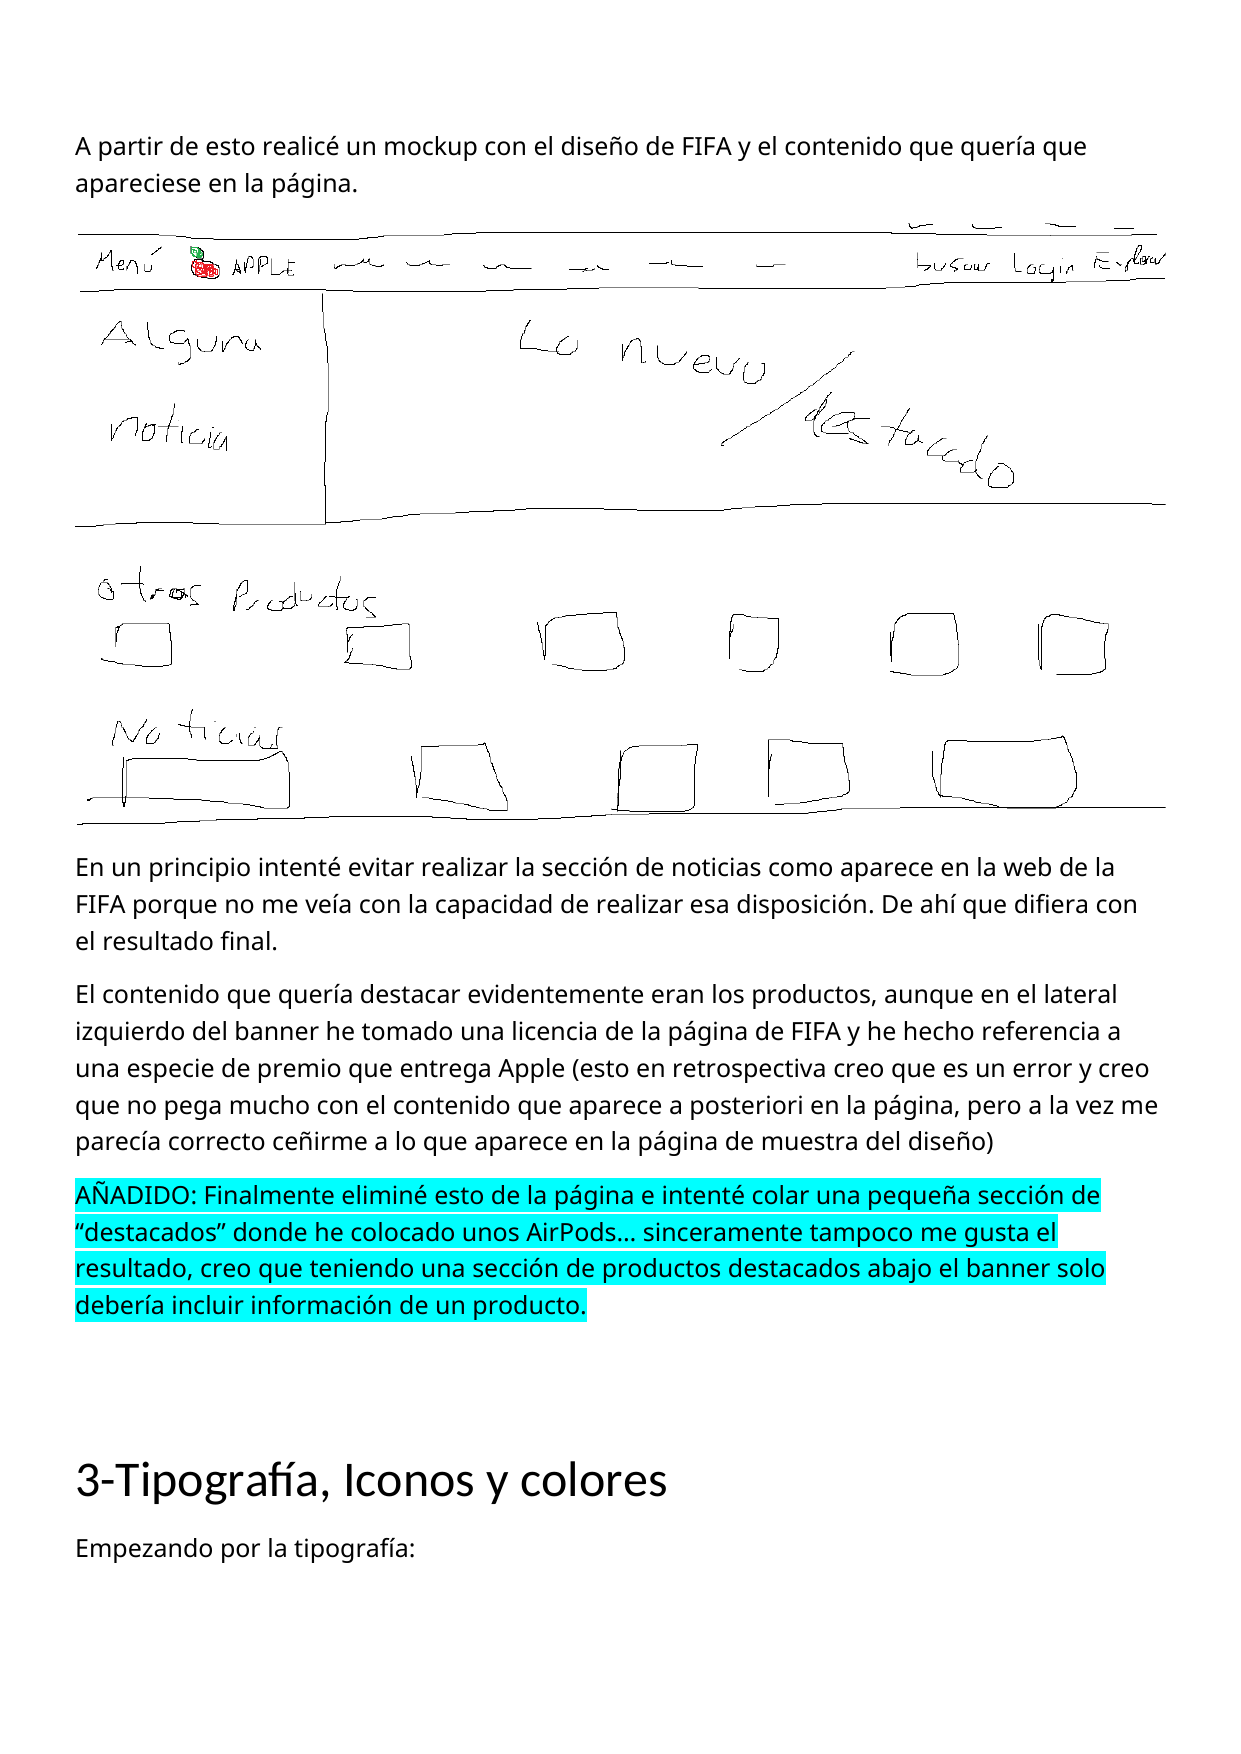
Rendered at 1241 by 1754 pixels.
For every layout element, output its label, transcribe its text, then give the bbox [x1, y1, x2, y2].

text 3-Tipografía, Iconos y colores [75, 1448, 1165, 1509]
text A partir de esto realicé un mockup con el diseño de FIFA y el contenido que quería que apareciese en la página. [75, 128, 1165, 199]
text Empezando por la tipografía: [75, 1531, 1165, 1565]
text El contenido que quería destacar evidentemente eran los productos, aunque en el lateral izquierdo del banner he tomado una licencia de la página de FIFA y he hecho referencia a una especie de premio que entrega Apple (esto en retrospectiva creo que es un error y creo que no pega mucho con el contenido que aparece a posteriori en la página, pero a la vez me parecía correcto ceñirme a lo que aparece en la página de muestra del diseño) [75, 977, 1165, 1158]
text AÑADIDO: Finalmente eliminé esto de la página e intenté colar una pequeña sección de “destacados” donde he colocado unos AirPods… sinceramente tampoco me gusta el resultado, creo que teniendo una sección de productos destacados abajo el banner solo debería incluir información de un producto. [75, 1177, 1165, 1322]
picture [75, 218, 1166, 832]
text En un principio intenté evitar realizar la sección de noticias como aparece en la web de la FIFA porque no me veía con la capacidad de realizar esa disposición. De ahí que difiera con el resultado final. [75, 850, 1165, 958]
